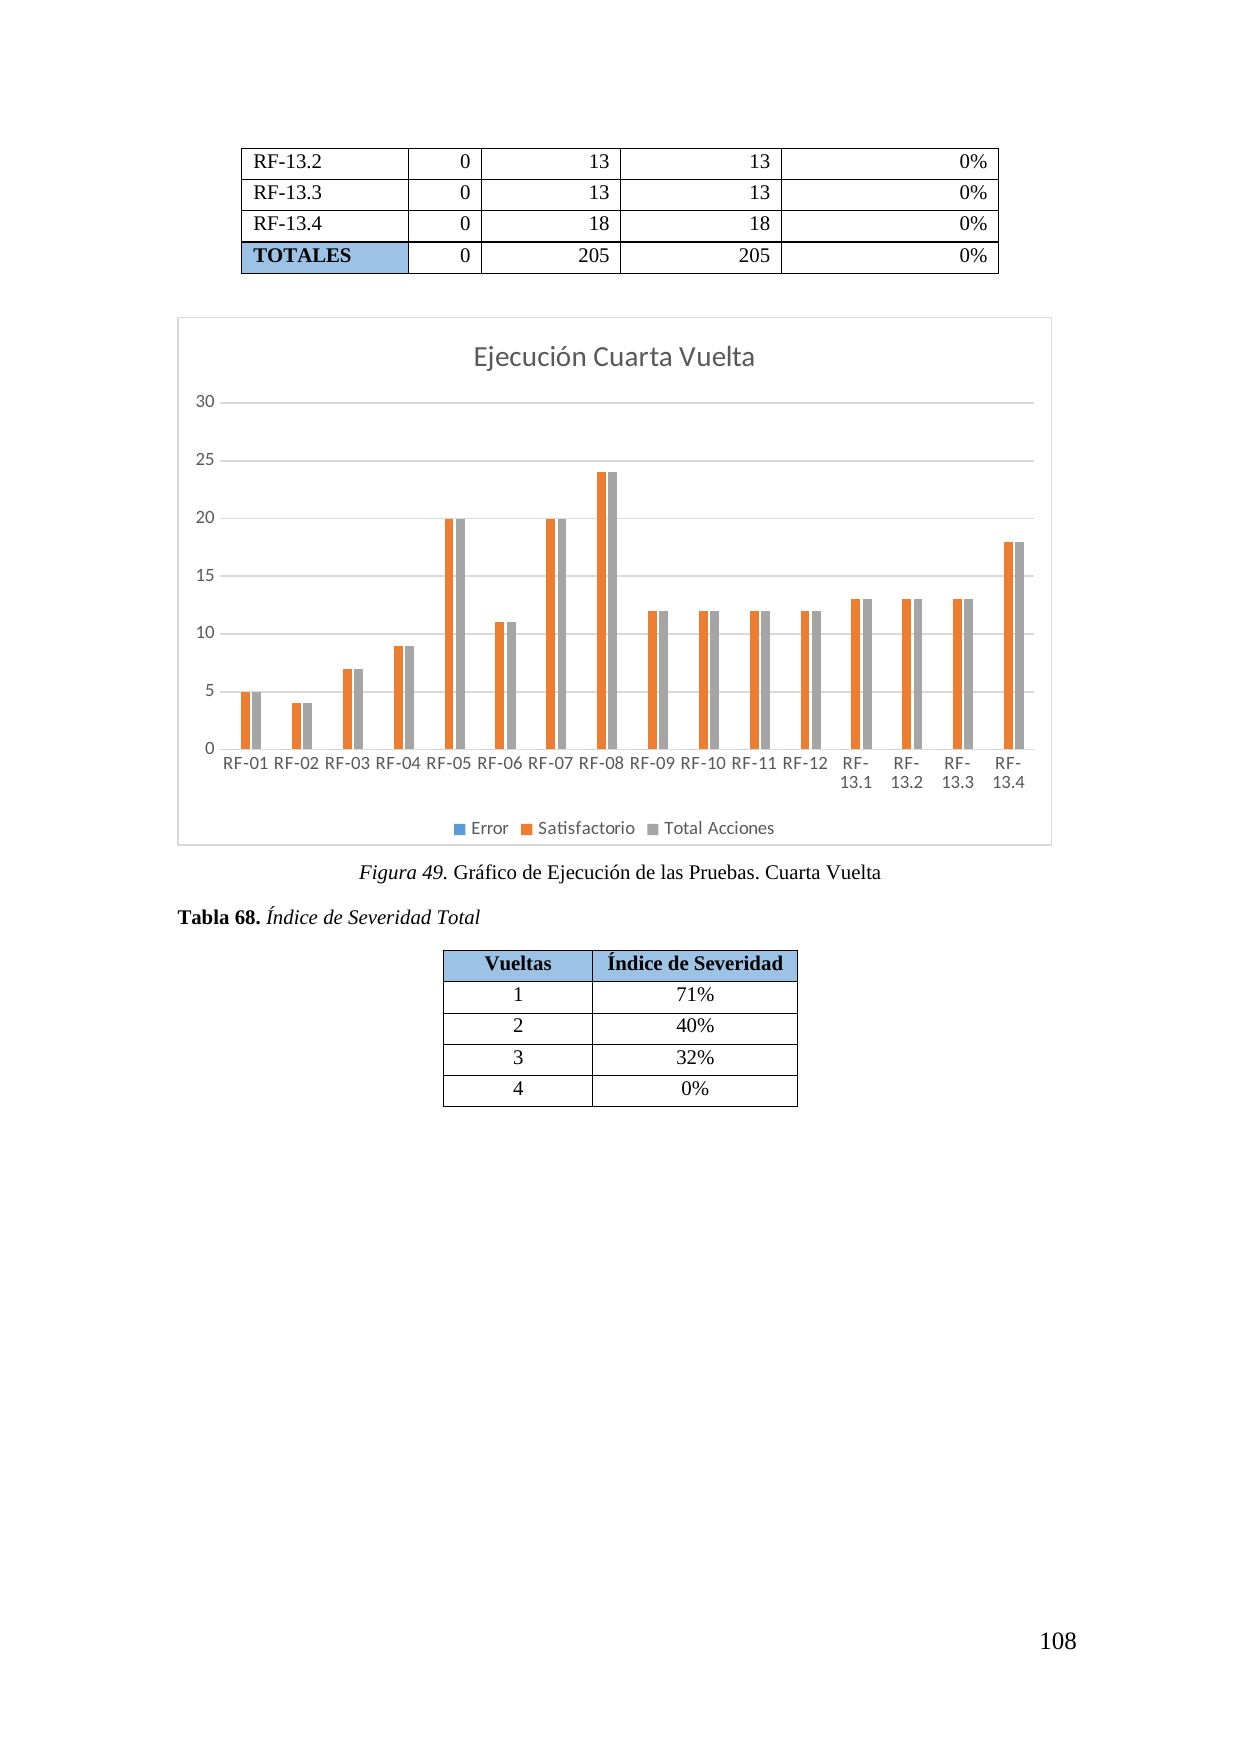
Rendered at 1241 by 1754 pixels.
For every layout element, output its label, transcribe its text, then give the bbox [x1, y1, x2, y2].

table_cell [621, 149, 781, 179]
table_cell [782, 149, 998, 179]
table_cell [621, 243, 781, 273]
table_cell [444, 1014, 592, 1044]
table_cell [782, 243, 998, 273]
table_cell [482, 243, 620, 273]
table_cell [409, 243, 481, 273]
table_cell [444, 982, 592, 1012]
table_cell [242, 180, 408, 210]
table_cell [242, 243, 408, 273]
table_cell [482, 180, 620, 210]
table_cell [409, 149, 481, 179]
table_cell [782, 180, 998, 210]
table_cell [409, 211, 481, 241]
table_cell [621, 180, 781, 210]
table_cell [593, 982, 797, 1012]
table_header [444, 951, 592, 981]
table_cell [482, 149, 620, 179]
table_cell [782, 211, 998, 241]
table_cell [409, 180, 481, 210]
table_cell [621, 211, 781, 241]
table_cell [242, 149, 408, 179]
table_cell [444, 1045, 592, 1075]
text Figura 49. Gráfico de Ejecución de las Pruebas. Cuarta Vuelta [177, 860, 1063, 884]
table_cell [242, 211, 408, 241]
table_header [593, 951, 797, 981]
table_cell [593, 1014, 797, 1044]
text Tabla 68. Índice de Severidad Total [177, 905, 1063, 929]
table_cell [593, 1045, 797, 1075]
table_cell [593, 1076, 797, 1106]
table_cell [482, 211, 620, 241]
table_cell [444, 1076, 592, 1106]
